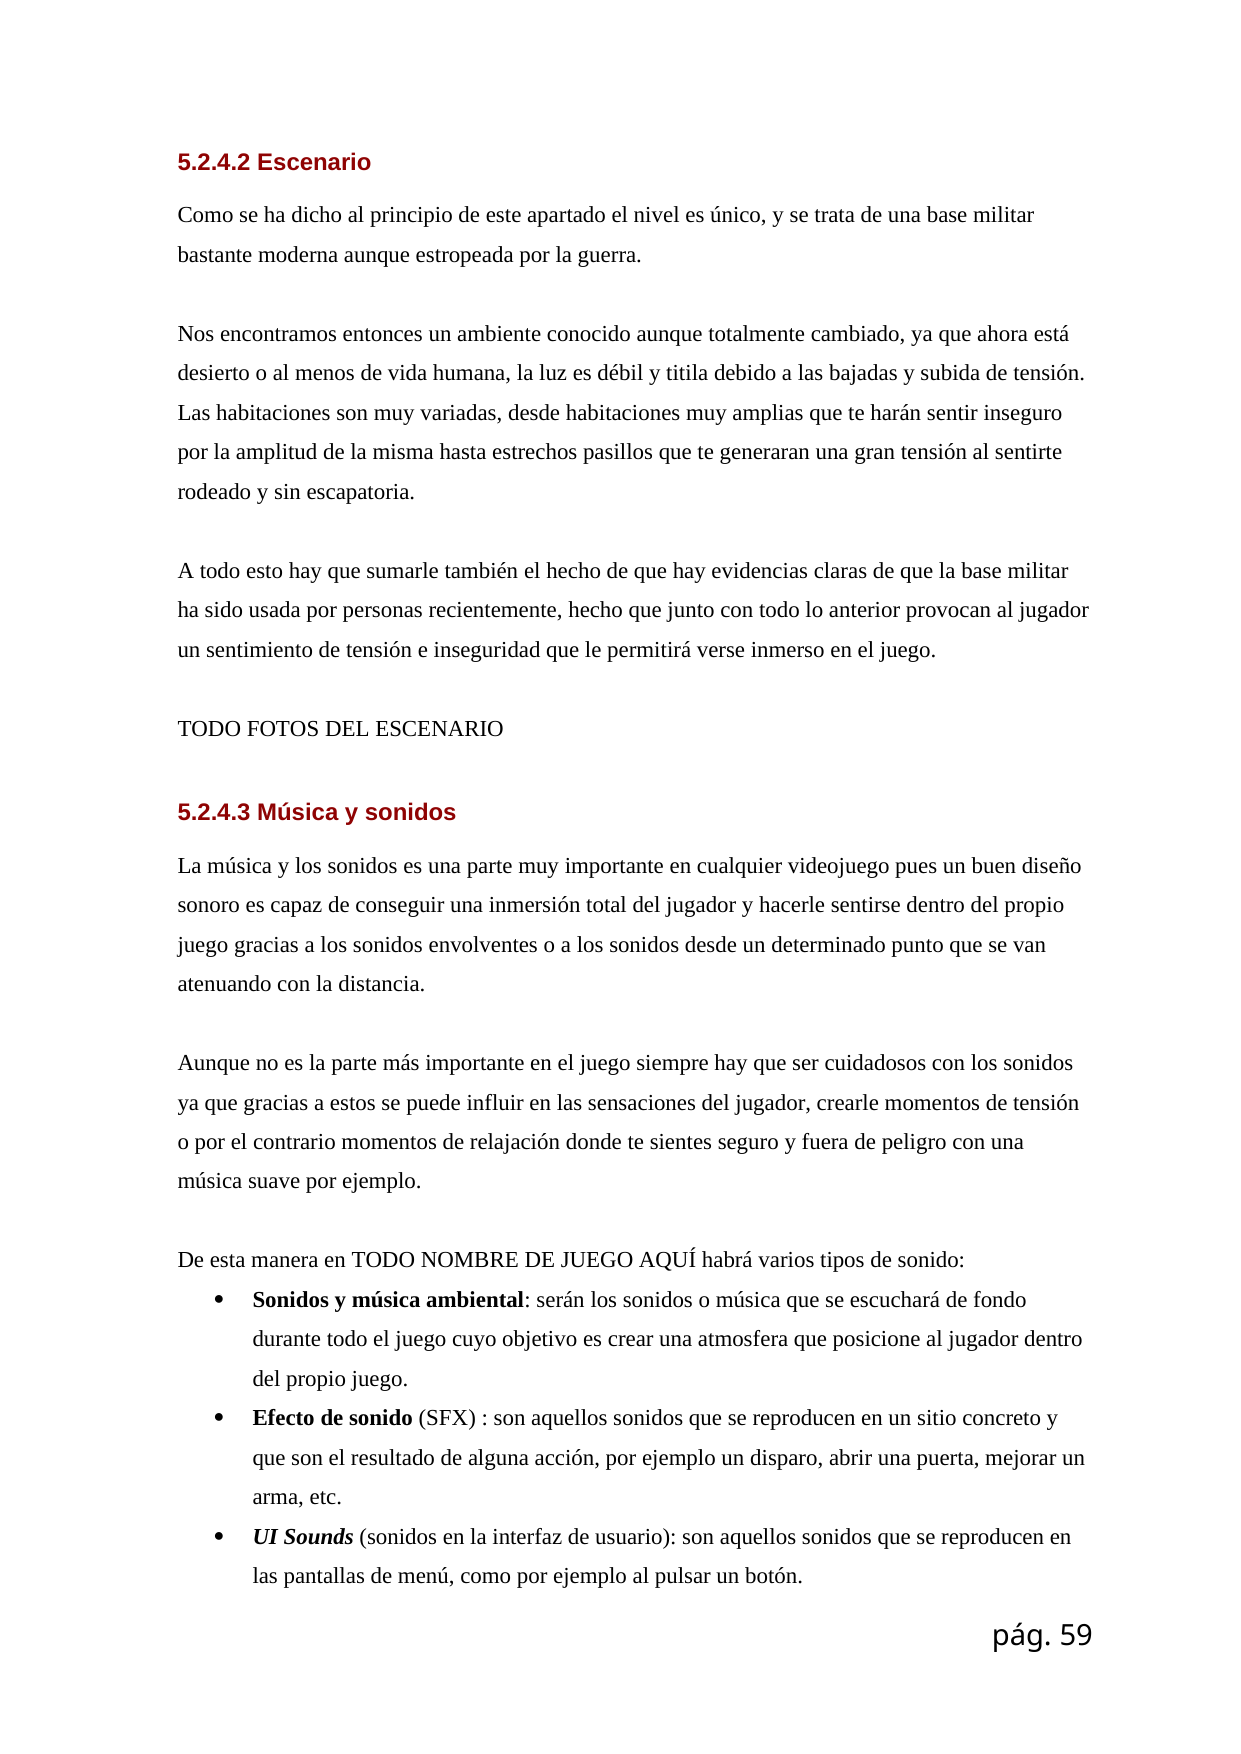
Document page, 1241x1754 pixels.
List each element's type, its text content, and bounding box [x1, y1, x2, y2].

text La música y los sonidos es una parte muy importante en cualquier videojuego pues un buen diseño sonoro es capaz de conseguir una inmersión total del jugador y hacerle sentirse dentro del propio juego gracias a los sonidos envolventes o a los sonidos desde un determinado punto que se van atenuando con la distancia. [177, 852, 1092, 997]
text A todo esto hay que sumarle también el hecho de que hay evidencias claras de que la base militar ha sido usada por personas recientemente, hecho que junto con todo lo anterior provocan al jugador un sentimiento de tensión e inseguridad que le permitirá verse inmerso en el juego. [177, 557, 1092, 662]
subtitle 5.2.4.2 Escenario [177, 148, 1092, 175]
list Efecto de sonido (SFX) : son aquellos sonidos que se reproducen en un sitio concreto y que son el resultado de alguna acción, por ejemplo un disparo, abrir una puerta, mejorar un arma, etc. [215, 1404, 1092, 1510]
text Aunque no es la parte más importante en el juego siempre hay que ser cuidadosos con los sonidos ya que gracias a estos se puede influir en las sensaciones del jugador, crearle momentos de tensión o por el contrario momentos de relajación donde te sientes seguro y fuera de peligro con una música suave por ejemplo. [177, 1049, 1092, 1194]
text TODO FOTOS DEL ESCENARIO [177, 715, 1092, 741]
list Sonidos y música ambiental: serán los sonidos o música que se escuchará de fondo durante todo el juego cuyo objetivo es crear una atmosfera que posicione al jugador dentro del propio juego. [215, 1286, 1092, 1391]
text De esta manera en TODO NOMBRE DE JUEGO AQUÍ habrá varios tipos de sonido: [177, 1247, 1092, 1273]
list UI Sounds (sonidos en la interfaz de usuario): son aquellos sonidos que se reproducen en las pantallas de menú, como por ejemplo al pulsar un botón. [215, 1523, 1092, 1589]
subtitle 5.2.4.3 Música y sonidos [177, 798, 1092, 826]
text Nos encontramos entonces un ambiente conocido aunque totalmente cambiado, ya que ahora está desierto o al menos de vida humana, la luz es débil y titila debido a las bajadas y subida de tensión. Las habitaciones son muy variadas, desde habitaciones muy amplias que te harán sentir inseguro por la amplitud de la misma hasta estrechos pasillos que te generaran una gran tensión al sentirte rodeado y sin escapatoria. [177, 320, 1092, 504]
text Como se ha dicho al principio de este apartado el nivel es único, y se trata de una base militar bastante moderna aunque estropeada por la guerra. [177, 202, 1092, 267]
